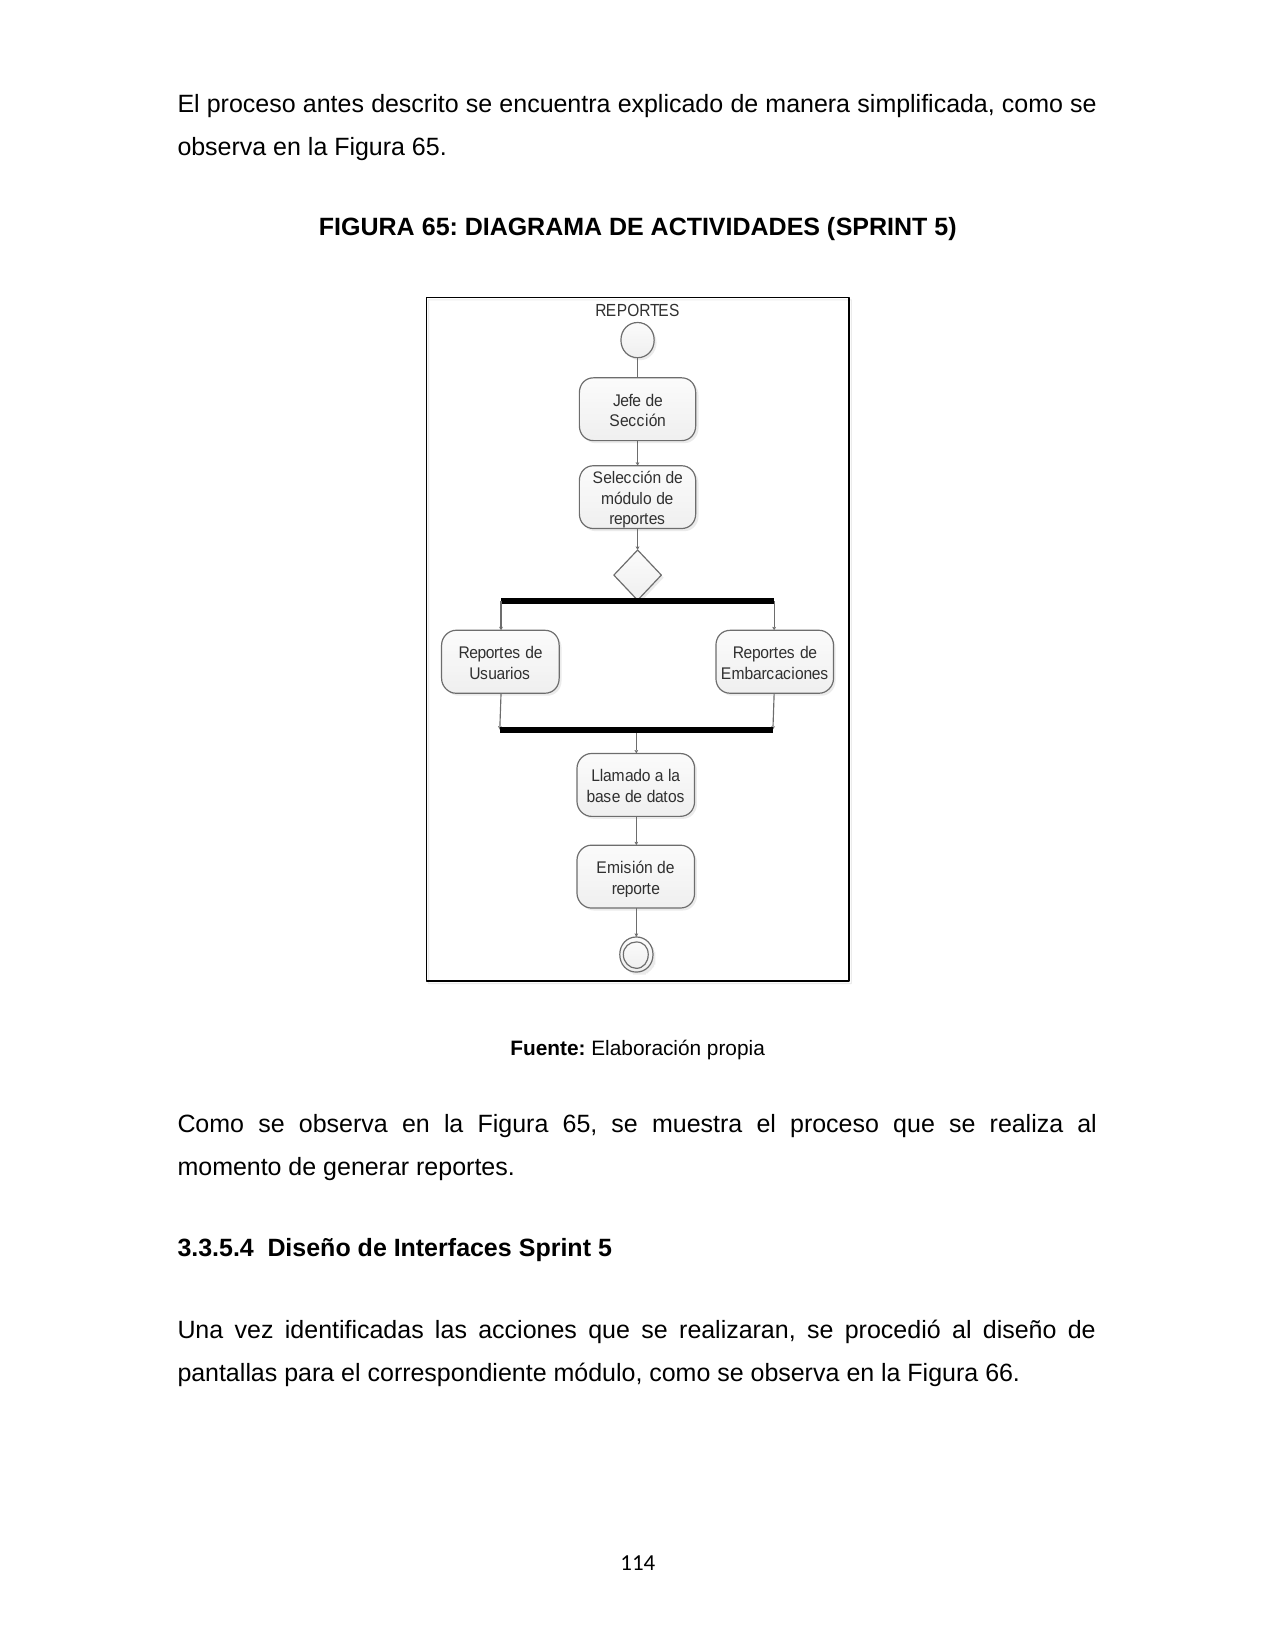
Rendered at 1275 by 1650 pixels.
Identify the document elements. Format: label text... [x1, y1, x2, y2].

text Fuente: Elaboración propia [177, 1036, 1098, 1060]
text El proceso antes descrito se encuentra explicado de manera simplificada, como se observa en la Figura 65. [177, 89, 1098, 161]
text Como se observa en la Figura 65, se muestra el proceso que se realiza al momento de generar reportes. [177, 1109, 1098, 1181]
list Diseño de Interfaces Sprint 5 [177, 1233, 1098, 1262]
text Una vez identificadas las acciones que se realizaran, se procedió al diseño de pantallas para el correspondiente módulo, como se observa en la Figura 66. [177, 1315, 1098, 1387]
text FIGURA 65: DIAGRAMA DE ACTIVIDADES (SPRINT 5) [177, 212, 1098, 241]
